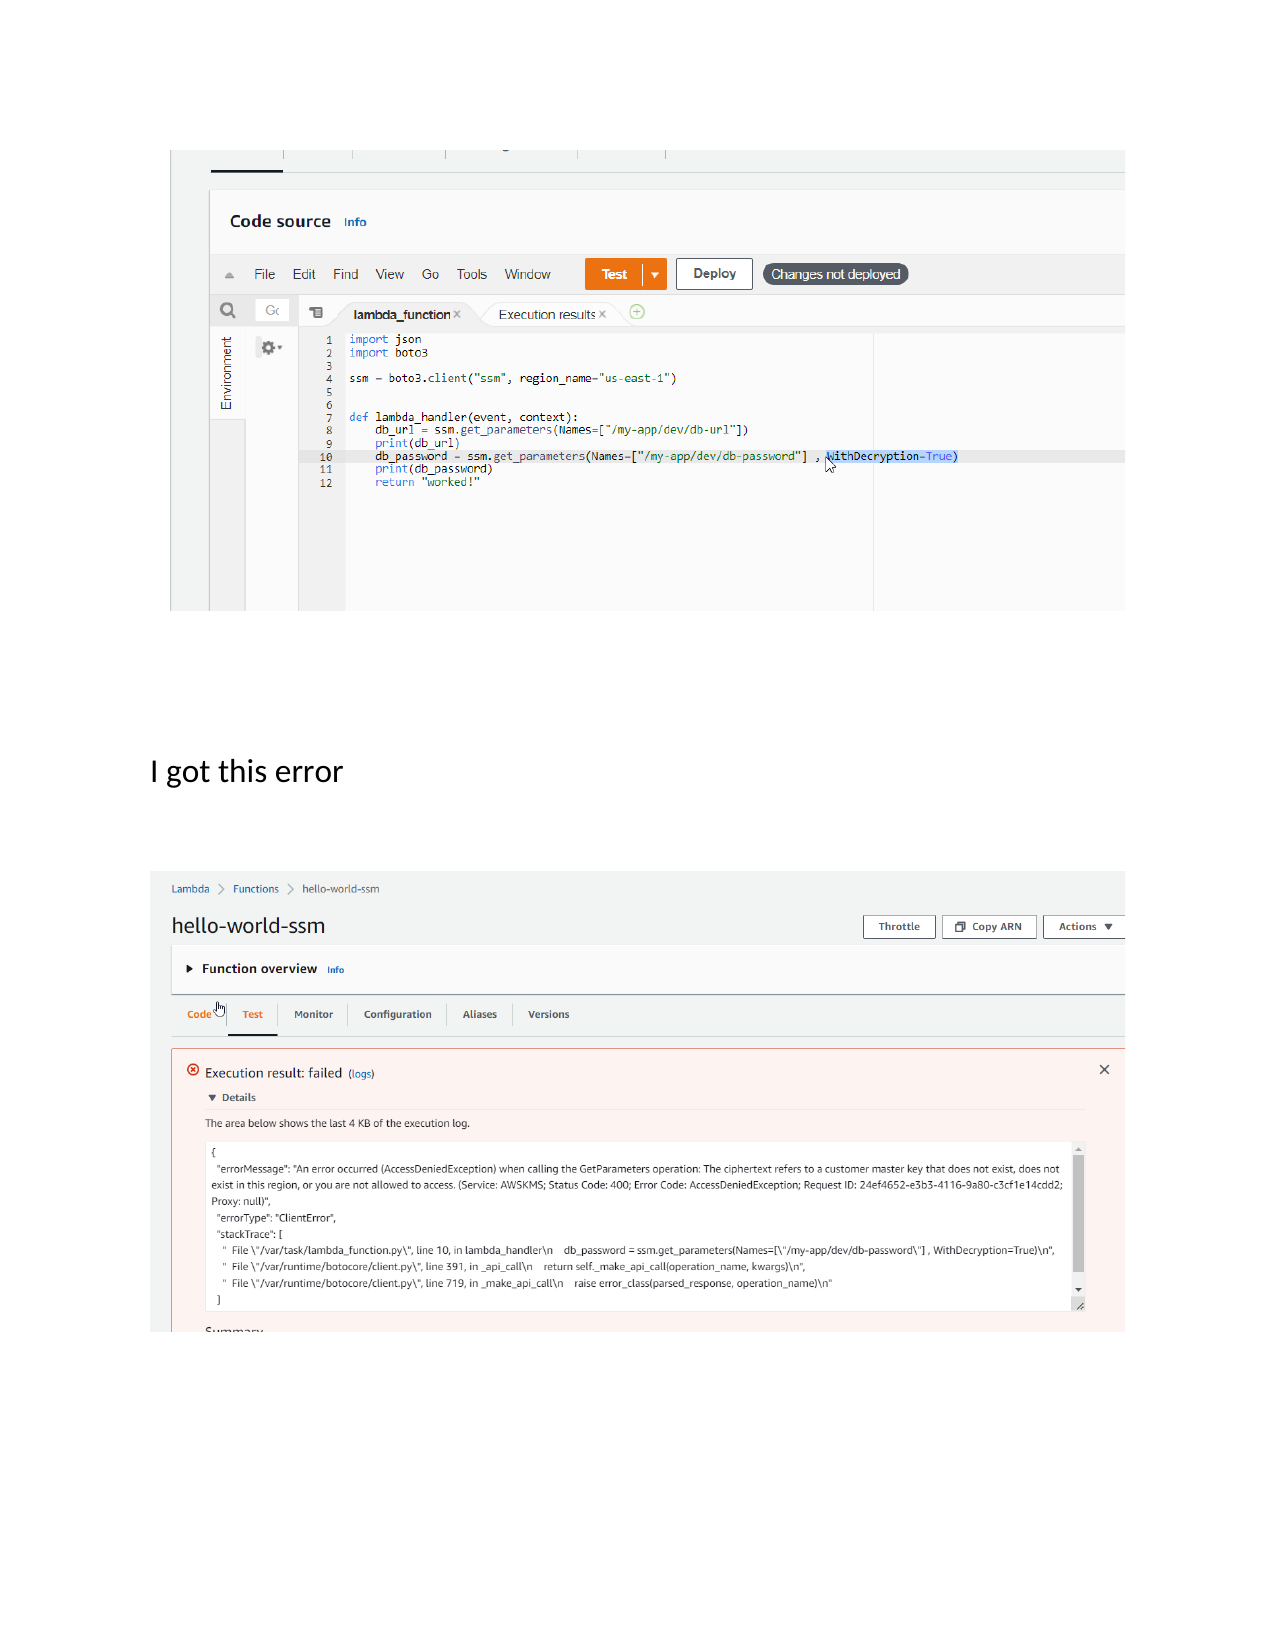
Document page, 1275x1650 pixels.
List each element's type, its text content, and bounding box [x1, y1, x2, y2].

text I got this error [150, 750, 1125, 791]
picture [150, 150, 1125, 611]
picture [150, 871, 1125, 1332]
